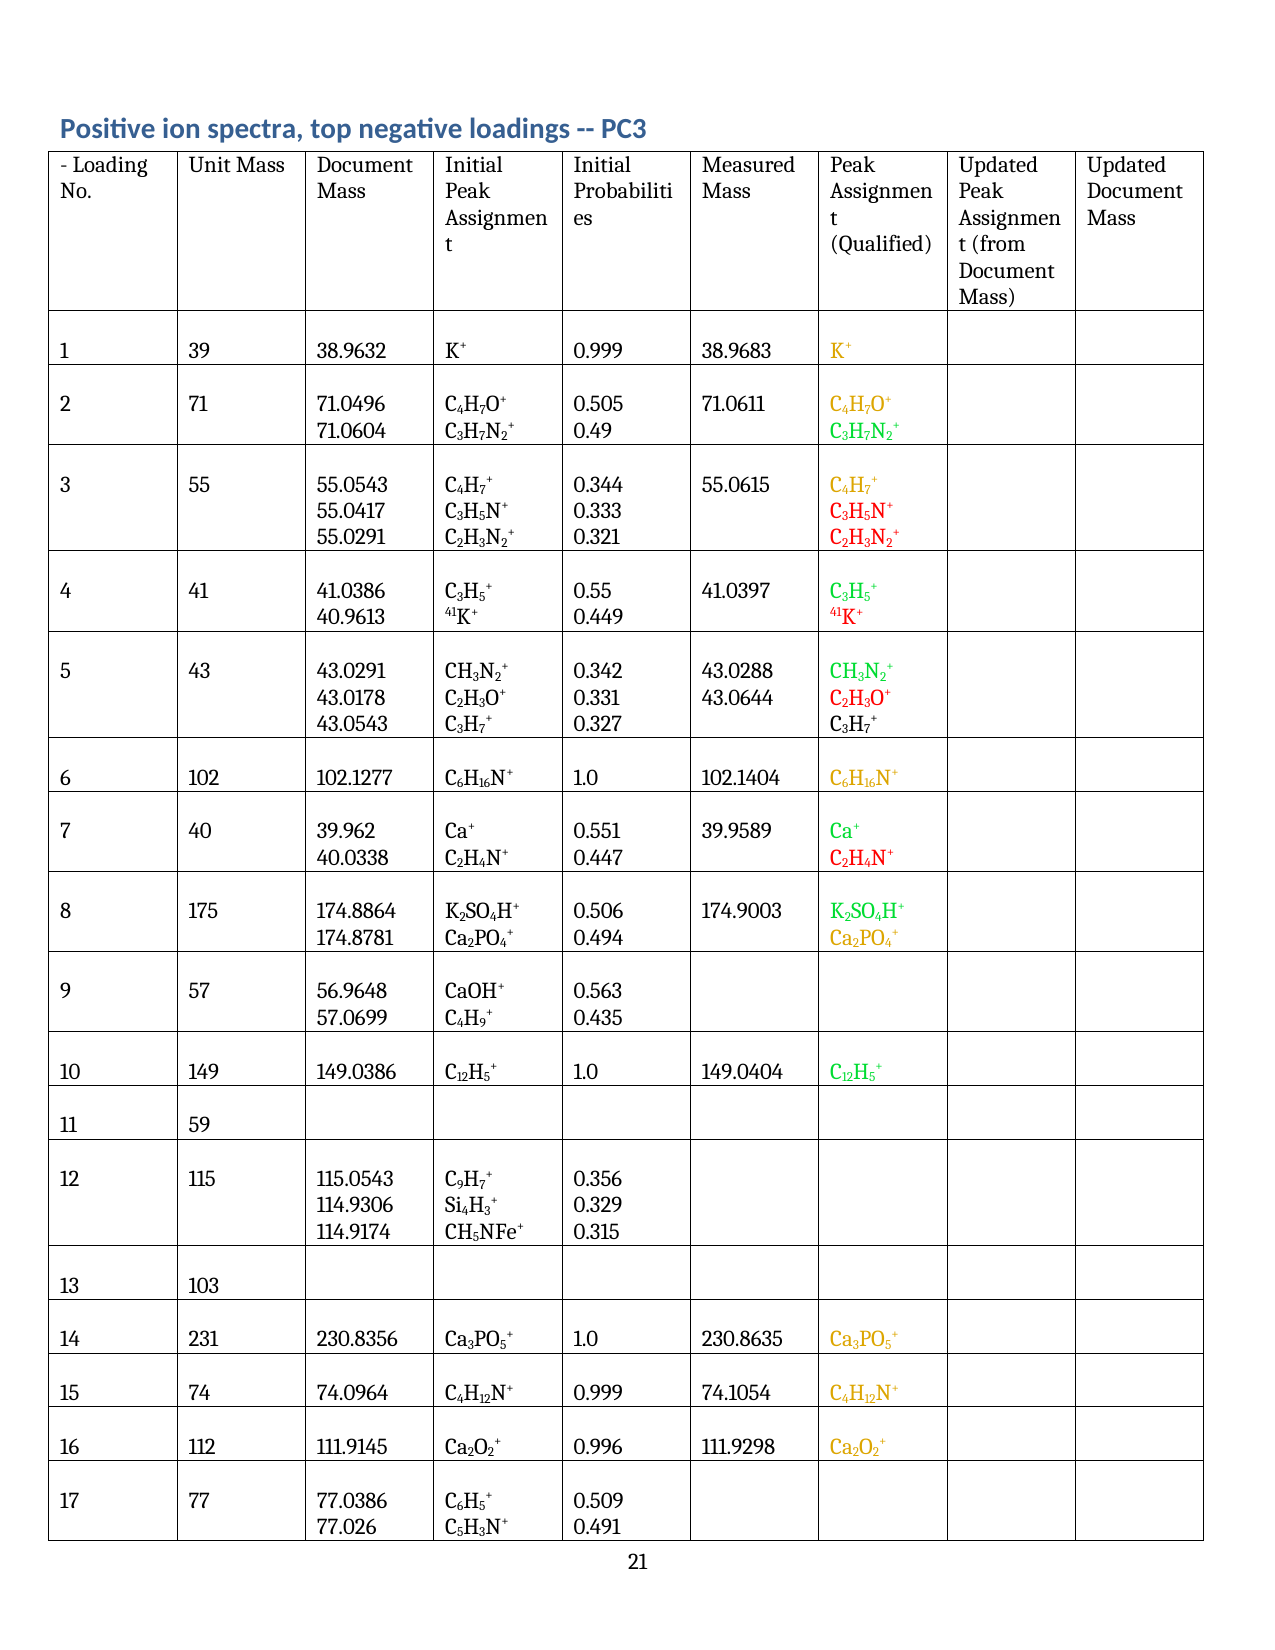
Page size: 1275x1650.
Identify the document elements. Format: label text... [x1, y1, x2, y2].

table_cell 39.962 40.0338 [306, 792, 433, 871]
table_cell [1076, 1032, 1203, 1085]
table_cell [1076, 1354, 1203, 1406]
table_cell [691, 1246, 818, 1299]
table_cell [1076, 738, 1203, 791]
table_cell Ca+ C2H4N+ [819, 792, 947, 871]
table_cell 0.344 0.333 0.321 [563, 445, 690, 550]
table_cell 112 [178, 1407, 305, 1460]
table_cell [1076, 1140, 1203, 1245]
table_cell [1076, 445, 1203, 550]
table_cell [306, 1086, 433, 1138]
table_cell 0.551 0.447 [563, 792, 690, 871]
table_header Peak Assignment (Qualified) [819, 152, 947, 310]
table_cell Ca2O2+ [434, 1407, 562, 1460]
table_cell [691, 952, 818, 1031]
table_cell [948, 1086, 1075, 1138]
table_cell 41.0386 40.9613 [306, 551, 433, 631]
table_cell K2SO4H+ Ca2PO4+ [434, 872, 562, 951]
table_cell 149 [178, 1032, 305, 1085]
table_cell 55 [178, 445, 305, 550]
table_header Unit Mass [178, 152, 305, 310]
table_cell 115 [178, 1140, 305, 1245]
table_cell [948, 365, 1075, 444]
table_cell 77 [178, 1461, 305, 1540]
table_cell [1076, 1461, 1203, 1540]
table_cell Ca3PO5+ [434, 1300, 562, 1352]
table_cell 16 [49, 1407, 177, 1460]
table_cell 40 [178, 792, 305, 871]
table_cell 0.342 0.331 0.327 [563, 632, 690, 737]
table_cell [1076, 1300, 1203, 1352]
subtitle Positive ion spectra, top negative loadings -- PC3 [60, 110, 1215, 146]
table_cell [948, 952, 1075, 1031]
table_cell C4H12N+ [434, 1354, 562, 1406]
table_cell [1076, 311, 1203, 364]
table_cell K+ [434, 311, 562, 364]
table_cell 43.0288 43.0644 [691, 632, 818, 737]
table_cell [819, 952, 947, 1031]
table_cell 57 [178, 952, 305, 1031]
table_header - Loading No. [49, 152, 177, 310]
table_cell 1 [49, 311, 177, 364]
table_cell C3H5+ 41K+ [819, 551, 947, 631]
table_cell C9H7+ Si4H3+ CH5NFe+ [434, 1140, 562, 1245]
table_cell [1076, 1407, 1203, 1460]
table_cell 71.0611 [691, 365, 818, 444]
table_cell Ca2O2+ [819, 1407, 947, 1460]
table_cell 230.8635 [691, 1300, 818, 1352]
table_cell C6H16N+ [819, 738, 947, 791]
table_cell [948, 792, 1075, 871]
table_cell 17 [49, 1461, 177, 1540]
table_cell 15 [49, 1354, 177, 1406]
table_cell C4H7+ C3H5N+ C2H3N2+ [434, 445, 562, 550]
table_cell [948, 311, 1075, 364]
table_cell 74.1054 [691, 1354, 818, 1406]
table_cell 10 [49, 1032, 177, 1085]
table_cell 230.8356 [306, 1300, 433, 1352]
table_cell 8 [49, 872, 177, 951]
table_cell C4H7+ C3H5N+ C2H3N2+ [819, 445, 947, 550]
table_cell 149.0386 [306, 1032, 433, 1085]
table_cell 55.0615 [691, 445, 818, 550]
table_cell 174.9003 [691, 872, 818, 951]
table_cell 7 [49, 792, 177, 871]
table_cell 0.505 0.49 [563, 365, 690, 444]
table_cell K2SO4H+ Ca2PO4+ [819, 872, 947, 951]
table_cell 5 [49, 632, 177, 737]
table_cell 0.999 [563, 311, 690, 364]
table_cell [1076, 792, 1203, 871]
table_cell CaOH+ C4H9+ [434, 952, 562, 1031]
table_cell 102.1404 [691, 738, 818, 791]
table_header Measured Mass [691, 152, 818, 310]
table_cell 41.0397 [691, 551, 818, 631]
table_cell 149.0404 [691, 1032, 818, 1085]
table_cell 111.9145 [306, 1407, 433, 1460]
table_header Initial Probabilities [563, 152, 690, 310]
table_cell [948, 1354, 1075, 1406]
table_cell Ca3PO5+ [819, 1300, 947, 1352]
table_cell 103 [178, 1246, 305, 1299]
table_cell C4H12N+ [819, 1354, 947, 1406]
table_cell 74.0964 [306, 1354, 433, 1406]
table_cell 1.0 [563, 738, 690, 791]
table_cell 0.506 0.494 [563, 872, 690, 951]
table_cell [948, 445, 1075, 550]
table_cell 1.0 [563, 1032, 690, 1085]
table_cell 41 [178, 551, 305, 631]
table_cell [563, 1246, 690, 1299]
table_cell [306, 1246, 433, 1299]
table_cell 14 [49, 1300, 177, 1352]
table_cell 3 [49, 445, 177, 550]
table_cell C6H5+ C5H3N+ [434, 1461, 562, 1540]
table_cell 175 [178, 872, 305, 951]
table_cell [948, 1300, 1075, 1352]
table_cell [819, 1246, 947, 1299]
table_cell 59 [178, 1086, 305, 1138]
table_header Updated Document Mass [1076, 152, 1203, 310]
table_cell K+ [819, 311, 947, 364]
table_cell [948, 1407, 1075, 1460]
table_cell [819, 1086, 947, 1138]
table_cell 4 [49, 551, 177, 631]
table_cell [948, 1032, 1075, 1085]
table_cell [948, 1140, 1075, 1245]
table_cell [691, 1086, 818, 1138]
table_cell 2 [49, 365, 177, 444]
table_cell [1076, 1086, 1203, 1138]
table_cell 38.9683 [691, 311, 818, 364]
table_cell 11 [49, 1086, 177, 1138]
table_cell 77.0386 77.026 [306, 1461, 433, 1540]
table_cell C6H16N+ [434, 738, 562, 791]
table_cell 71 [178, 365, 305, 444]
table_cell [691, 1140, 818, 1245]
table_cell CH3N2+ C2H3O+ C3H7+ [819, 632, 947, 737]
table_cell [948, 551, 1075, 631]
table_header Updated Peak Assignment (from Document Mass) [948, 152, 1075, 310]
table_cell [434, 1246, 562, 1299]
table_cell [1076, 365, 1203, 444]
table_cell [1076, 632, 1203, 737]
table_cell Ca+ C2H4N+ [434, 792, 562, 871]
table_cell C12H5+ [819, 1032, 947, 1085]
table_cell 12 [49, 1140, 177, 1245]
table_cell [948, 1246, 1075, 1299]
table_cell 102.1277 [306, 738, 433, 791]
table_cell 0.509 0.491 [563, 1461, 690, 1540]
table_cell [1076, 872, 1203, 951]
table_cell [948, 872, 1075, 951]
table_cell C4H7O+ C3H7N2+ [434, 365, 562, 444]
table_cell C3H5+ 41K+ [434, 551, 562, 631]
table_cell C12H5+ [434, 1032, 562, 1085]
table_cell C4H7O+ C3H7N2+ [819, 365, 947, 444]
table_cell 56.9648 57.0699 [306, 952, 433, 1031]
table_cell 38.9632 [306, 311, 433, 364]
table_cell 43.0291 43.0178 43.0543 [306, 632, 433, 737]
table_cell 0.563 0.435 [563, 952, 690, 1031]
table_cell [948, 1461, 1075, 1540]
table_cell 0.996 [563, 1407, 690, 1460]
table_cell 102 [178, 738, 305, 791]
table_cell [1076, 551, 1203, 631]
table_cell 111.9298 [691, 1407, 818, 1460]
table_cell [691, 1461, 818, 1540]
table_cell [434, 1086, 562, 1138]
table_cell 55.0543 55.0417 55.0291 [306, 445, 433, 550]
table_cell [1076, 952, 1203, 1031]
table_cell 9 [49, 952, 177, 1031]
table_cell 71.0496 71.0604 [306, 365, 433, 444]
table_cell [948, 632, 1075, 737]
table_header Document Mass [306, 152, 433, 310]
table_cell 39.9589 [691, 792, 818, 871]
table_cell [819, 1140, 947, 1245]
table_cell 0.356 0.329 0.315 [563, 1140, 690, 1245]
table_cell [948, 738, 1075, 791]
table_header Initial Peak Assignment [434, 152, 562, 310]
table_cell 231 [178, 1300, 305, 1352]
table_cell 13 [49, 1246, 177, 1299]
table_cell [1076, 1246, 1203, 1299]
table_cell 115.0543 114.9306 114.9174 [306, 1140, 433, 1245]
table_cell 39 [178, 311, 305, 364]
table_cell 0.999 [563, 1354, 690, 1406]
table_cell CH3N2+ C2H3O+ C3H7+ [434, 632, 562, 737]
table_cell 0.55 0.449 [563, 551, 690, 631]
table_cell 1.0 [563, 1300, 690, 1352]
table_cell 74 [178, 1354, 305, 1406]
table_cell [819, 1461, 947, 1540]
table_cell 6 [49, 738, 177, 791]
table_cell 174.8864 174.8781 [306, 872, 433, 951]
table_cell [563, 1086, 690, 1138]
table_cell 43 [178, 632, 305, 737]
